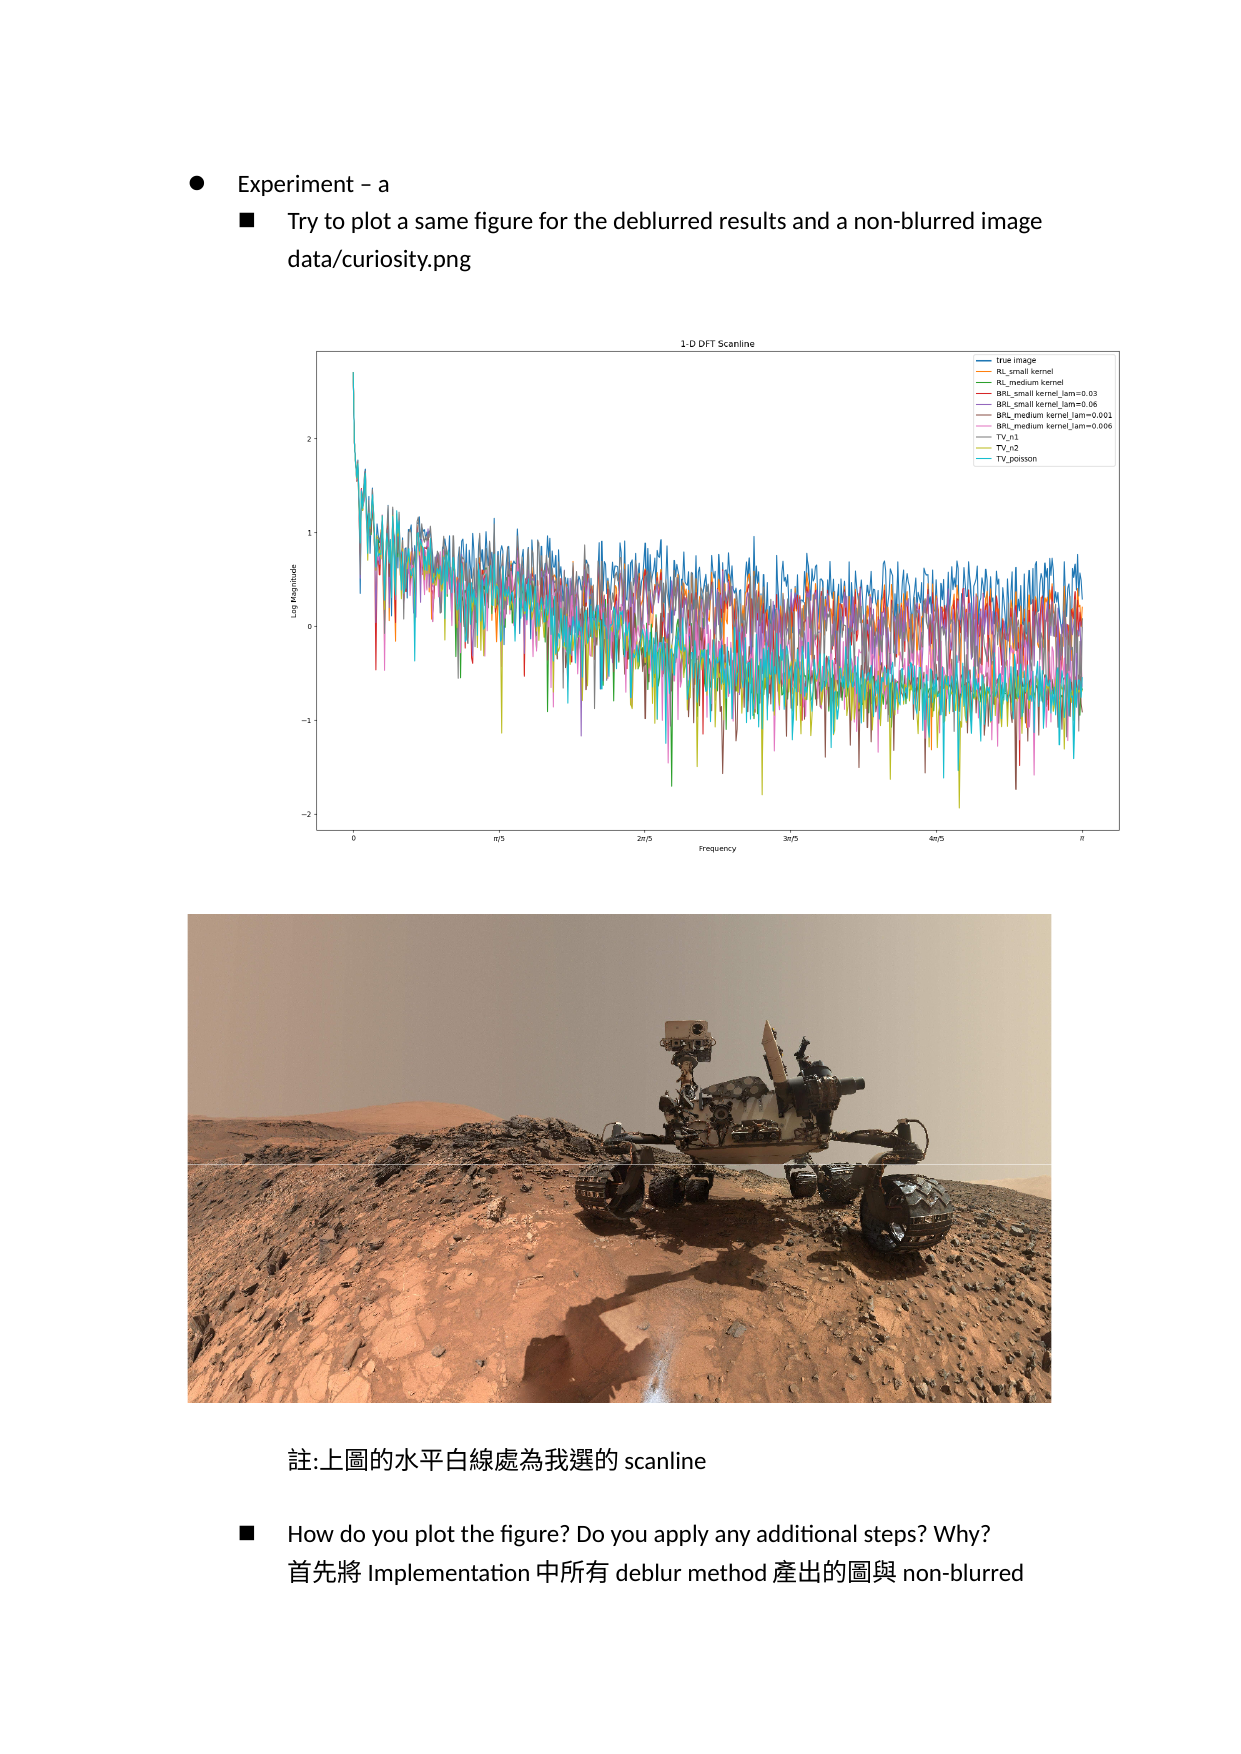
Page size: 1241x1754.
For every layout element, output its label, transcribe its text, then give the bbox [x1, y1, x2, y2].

picture [187, 914, 1052, 1403]
list How do you plot the figure? Do you apply any additional steps? Why? [237, 1514, 1053, 1552]
picture [187, 277, 1222, 898]
list Try to plot a same figure for the deblurred results and a non-blurred image data/curiosity.png [237, 202, 1053, 277]
text 註:上圖的水平白線處為我選的scanline [237, 1439, 1053, 1477]
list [287, 1552, 1053, 1589]
list Experiment – a [187, 164, 1053, 202]
